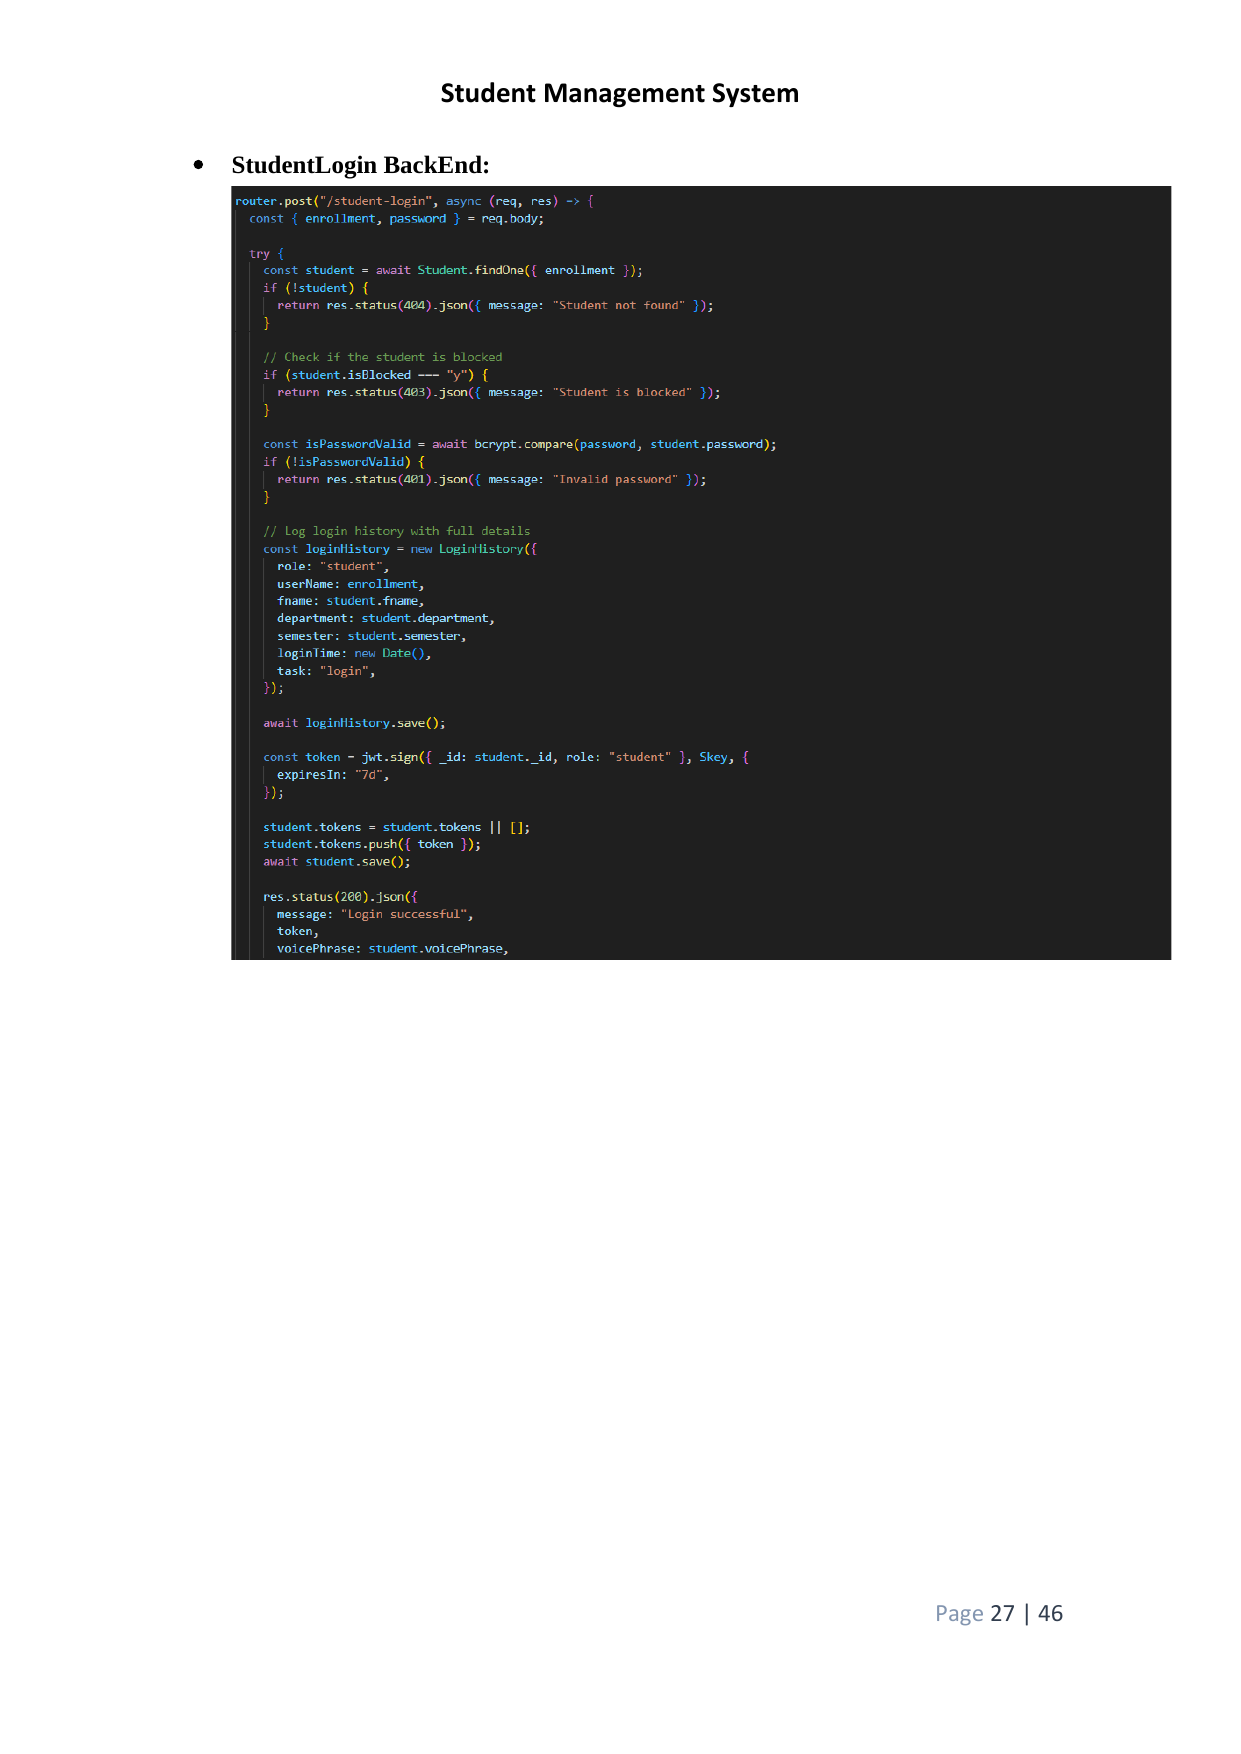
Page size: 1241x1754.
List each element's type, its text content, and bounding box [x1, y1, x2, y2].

picture [231, 186, 1172, 960]
